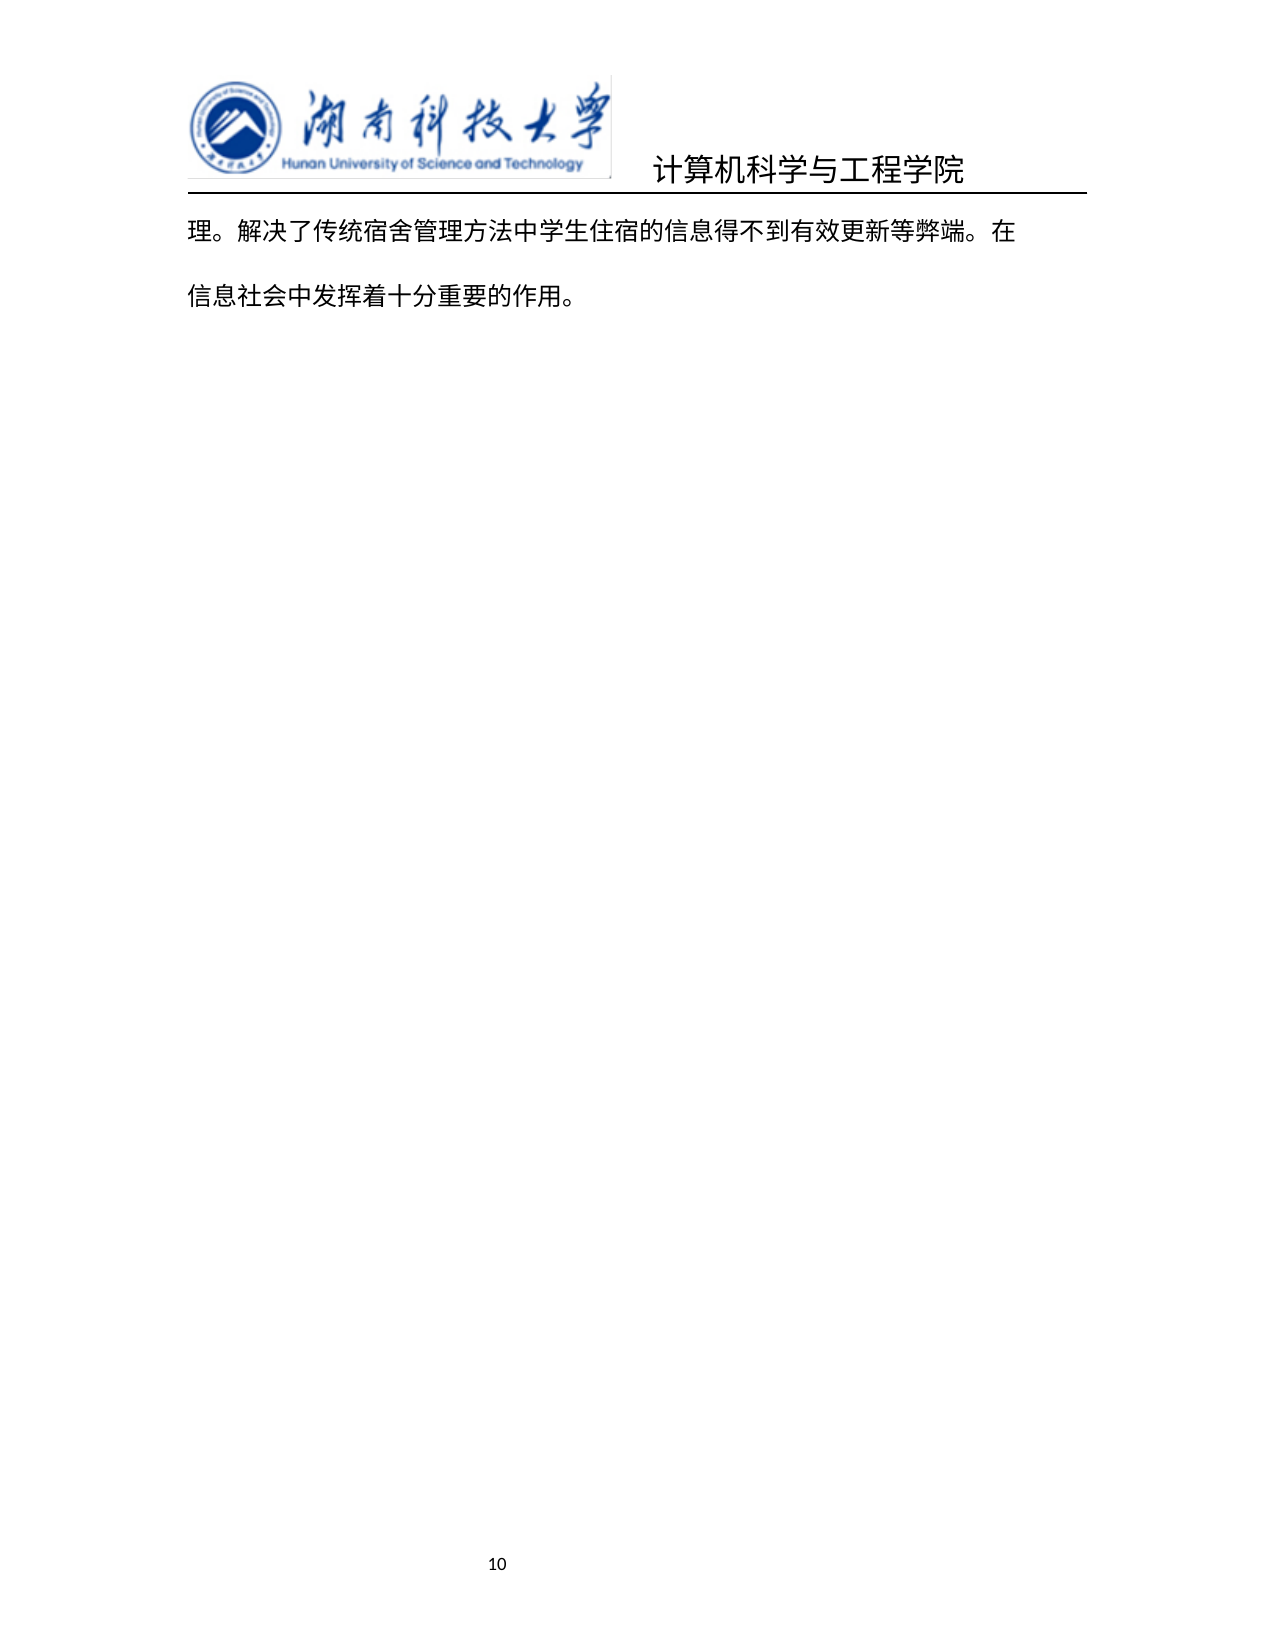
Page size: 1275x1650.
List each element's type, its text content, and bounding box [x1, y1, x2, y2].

text 学生宿舍管理系统是学校后勤管理系统中的重要组成部分。通过使用学生宿舍管理系统能够十分方便的对学生入住、更换宿舍、值班情况等进行管理。解决了传统宿舍管理方法中学生住宿的信息得不到有效更新等弊端。在信息社会中发挥着十分重要的作用。 [187, 197, 1018, 327]
picture [187, 75, 613, 182]
